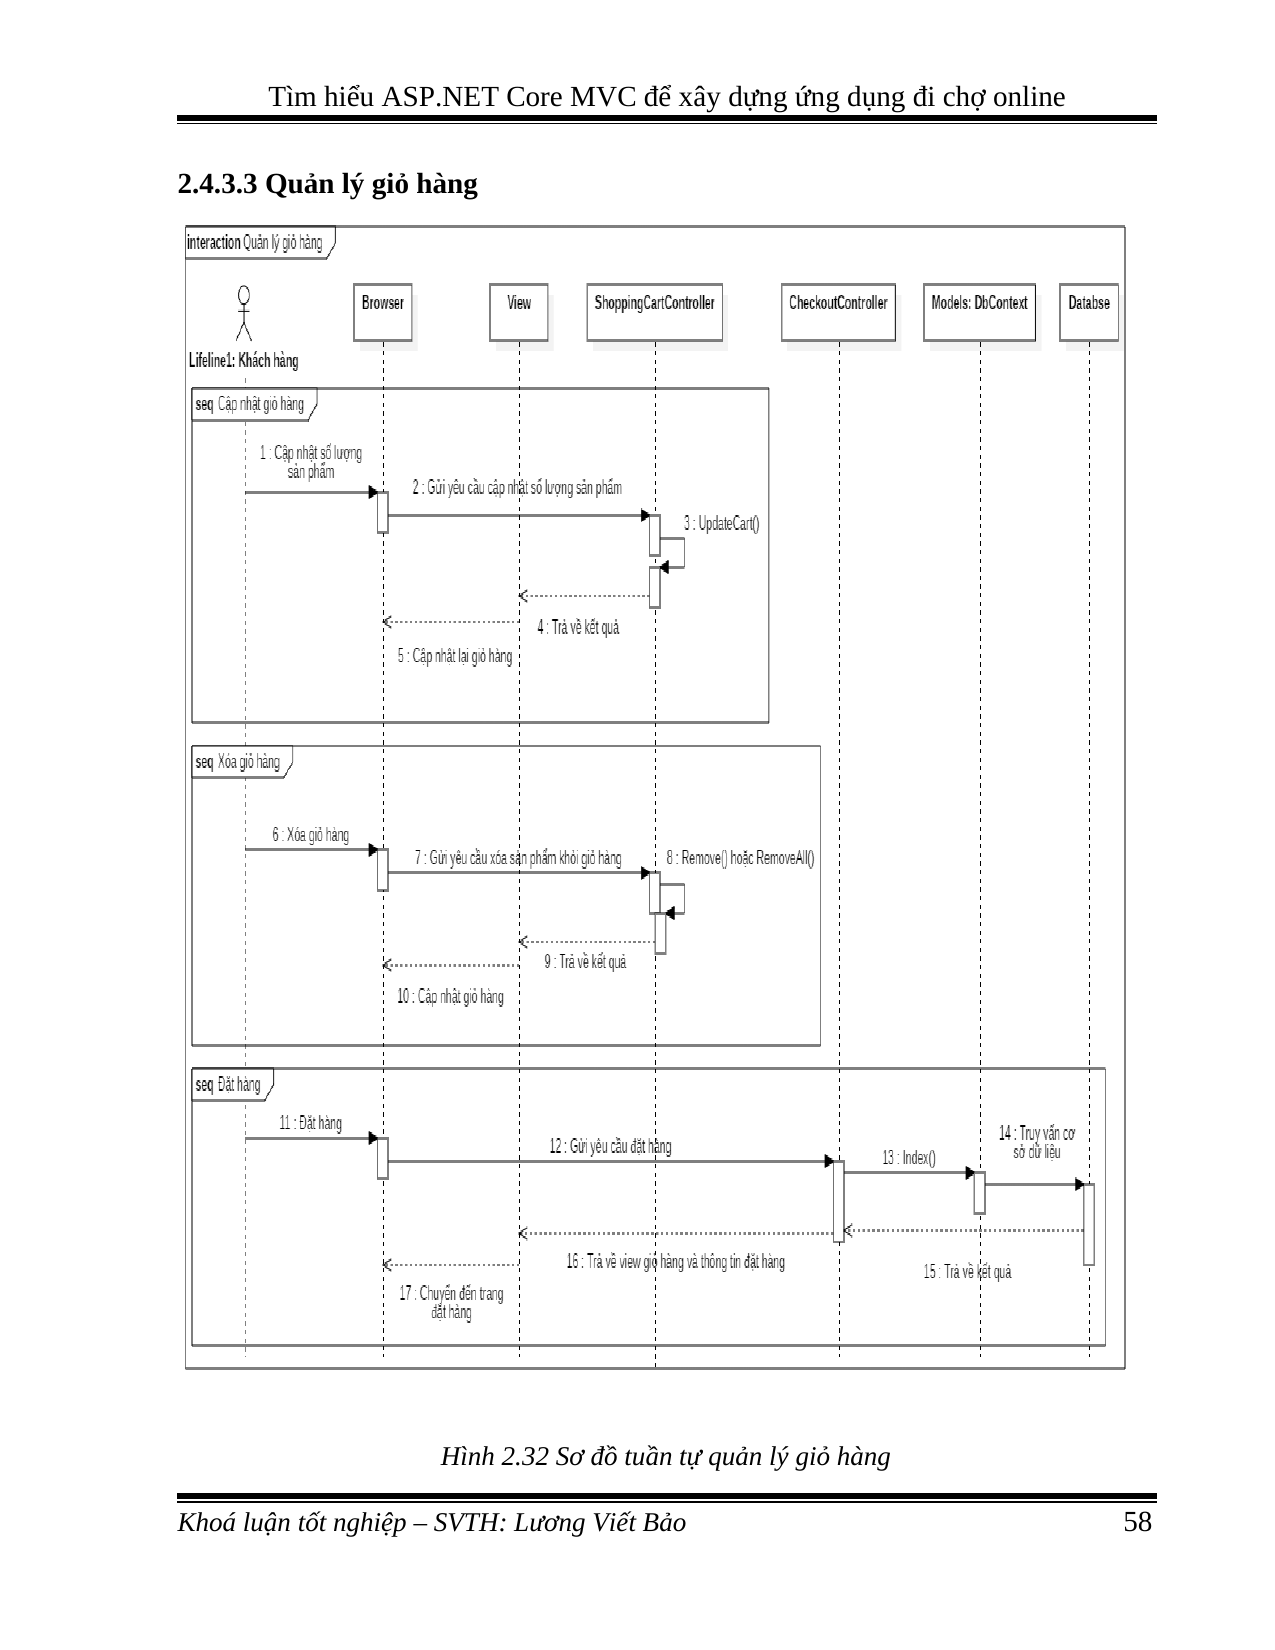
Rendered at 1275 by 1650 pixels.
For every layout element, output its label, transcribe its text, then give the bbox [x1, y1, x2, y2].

text Hình 2.32 Sơ đồ tuần tự quản lý giỏ hàng [177, 1440, 1157, 1472]
picture [177, 213, 1157, 1427]
subtitle 2.4.3.3 Quản lý giỏ hàng [177, 166, 1157, 199]
